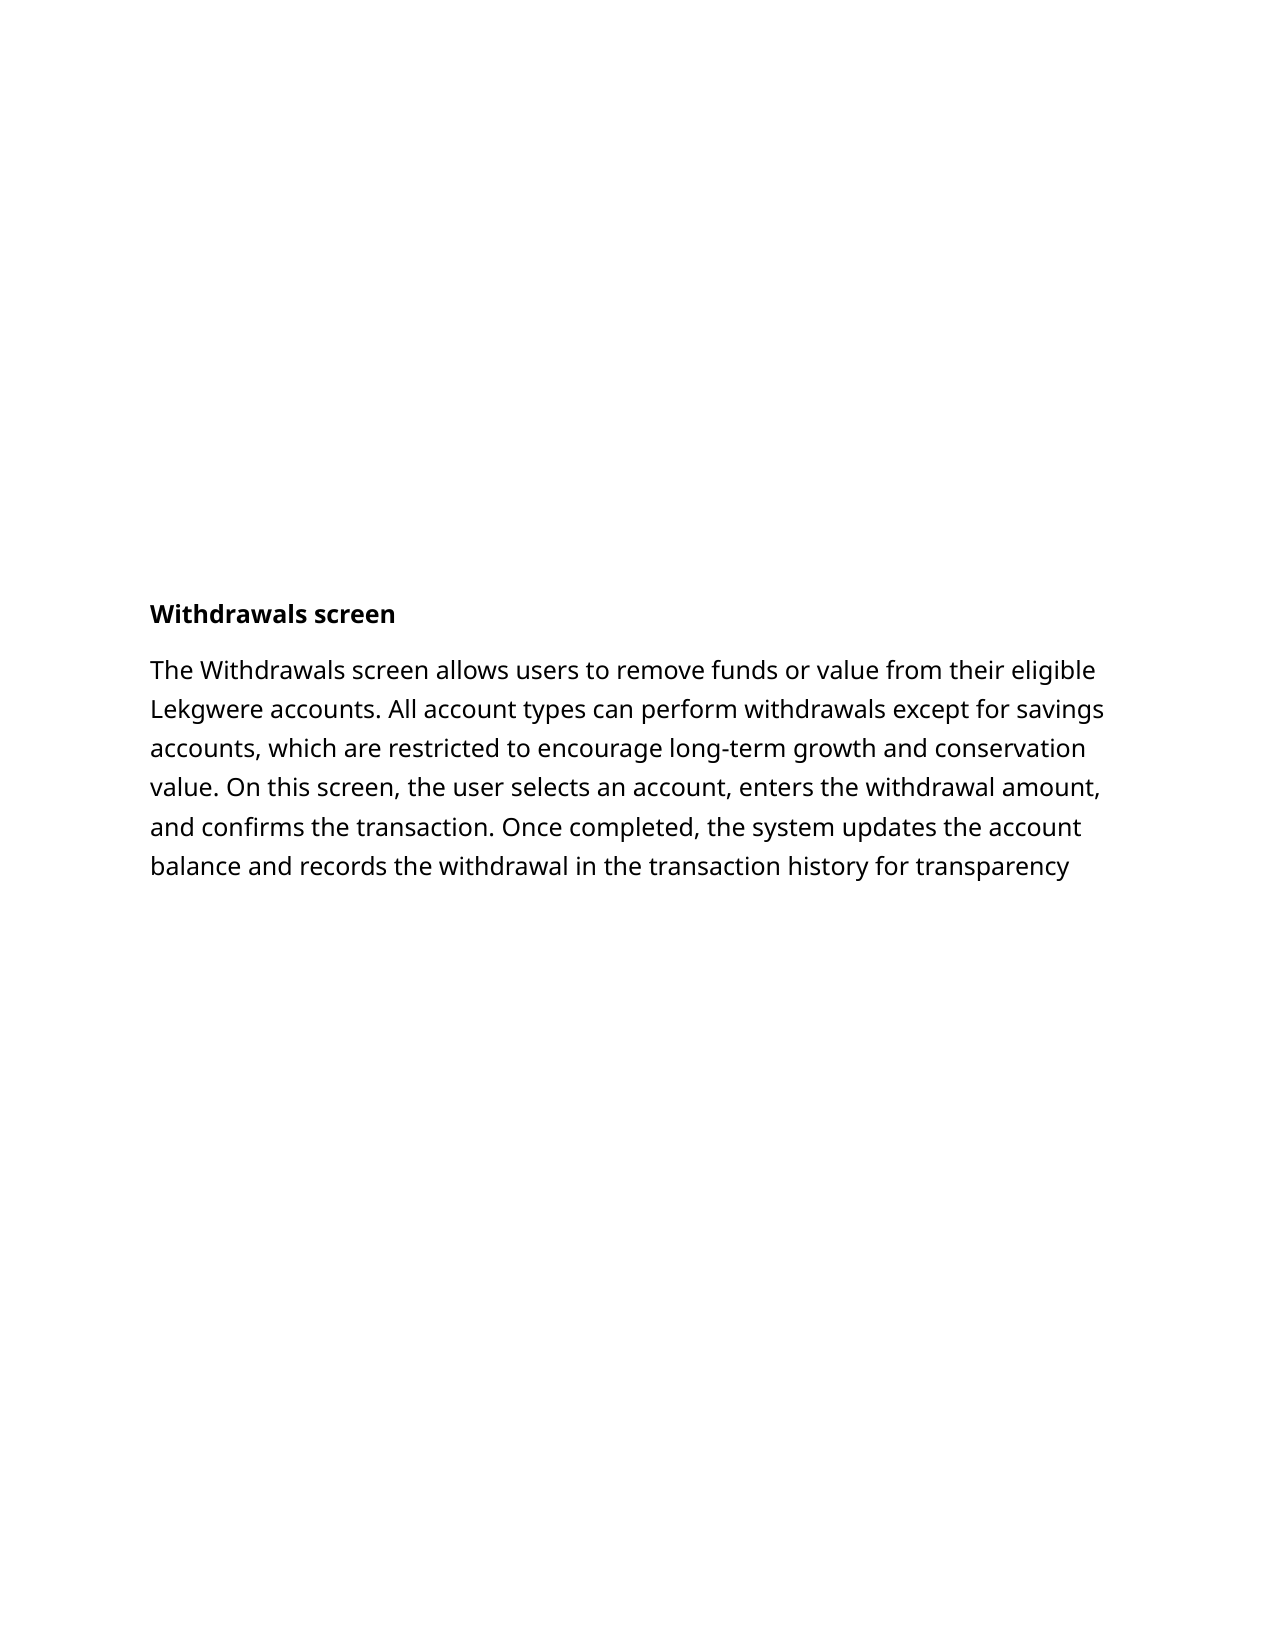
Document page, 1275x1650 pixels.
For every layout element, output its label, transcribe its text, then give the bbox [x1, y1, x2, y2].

text Withdrawals screen [150, 597, 1125, 631]
text The Withdrawals screen allows users to remove funds or value from their eligible Lekgwere accounts. All account types can perform withdrawals except for savings accounts, which are restricted to encourage long-term growth and conservation value. On this screen, the user selects an account, enters the withdrawal amount, and confirms the transaction. Once completed, the system updates the account balance and records the withdrawal in the transaction history for transparency [150, 652, 1125, 882]
